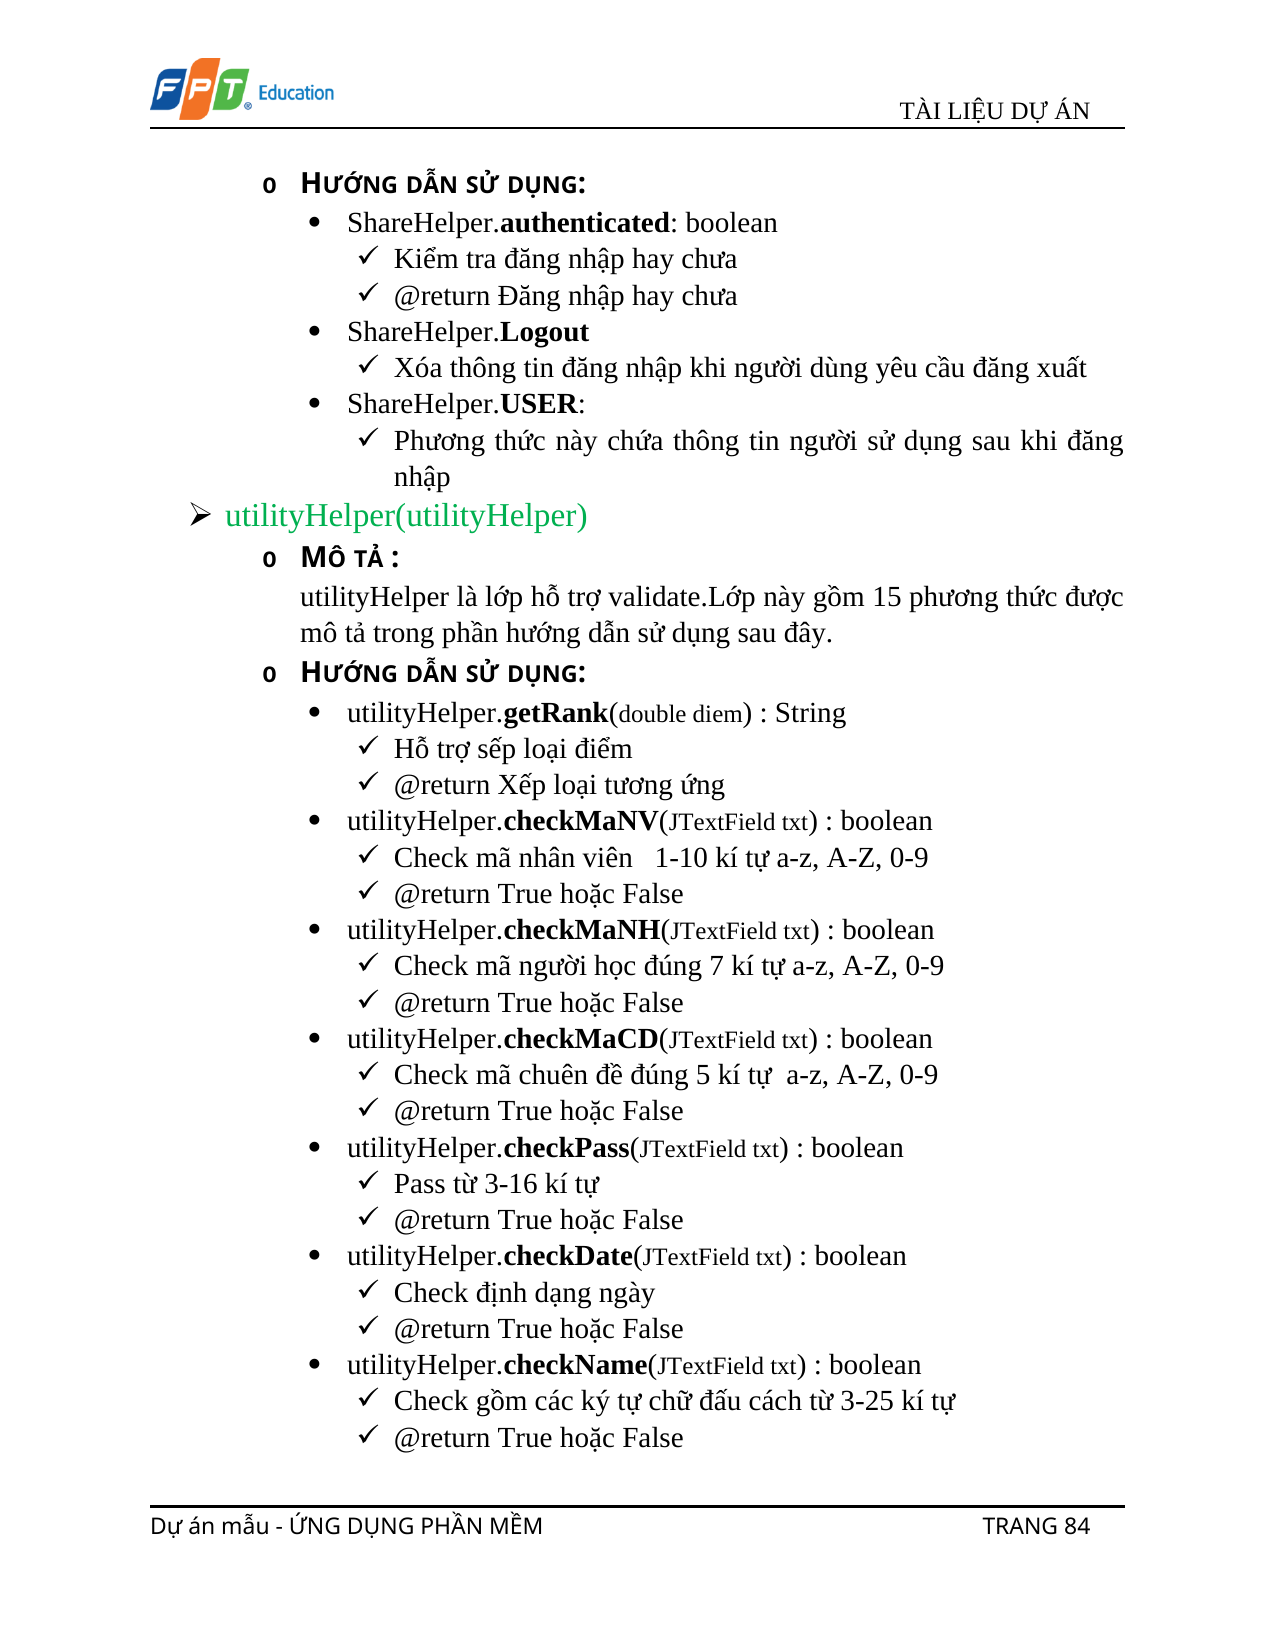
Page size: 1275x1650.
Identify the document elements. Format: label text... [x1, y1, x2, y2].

list @return Xếp loại tương ứng [356, 767, 1125, 801]
list utilityHelper.checkDate(JTextField txt) : boolean [309, 1238, 1125, 1272]
list Mô tả : [262, 536, 1125, 576]
list Hướng dẫn sử dụng: [262, 652, 1125, 692]
list @return True hoặc False [356, 1311, 1125, 1345]
list utilityHelper(utilityHelper) [187, 495, 1125, 533]
list utilityHelper.checkMaNV(JTextField txt) : boolean [309, 803, 1125, 837]
list Check mã nhân viên 1-10 kí tự a-z, A-Z, 0-9 [356, 840, 1125, 873]
list @return True hoặc False [356, 985, 1125, 1018]
list @return Đăng nhập hay chưa [356, 278, 1125, 311]
list @return True hoặc False [356, 876, 1125, 910]
list utilityHelper.checkMaNH(JTextField txt) : boolean [309, 912, 1125, 946]
list Xóa thông tin đăng nhập khi người dùng yêu cầu đăng xuất [356, 350, 1125, 384]
list Pass từ 3-16 kí tự [356, 1166, 1125, 1200]
list Hướng dẫn sử dụng: [262, 162, 1125, 202]
list ShareHelper.Logout [309, 314, 1125, 348]
list Hỗ trợ sếp loại điểm [356, 731, 1125, 765]
list Check mã chuên đề đúng 5 kí tự a-z, A-Z, 0-9 [356, 1057, 1125, 1091]
list ShareHelper.USER: [309, 386, 1125, 420]
list Phương thức này chứa thông tin người sử dụng sau khi đăng nhập [356, 423, 1125, 492]
list ShareHelper.authenticated: boolean [309, 205, 1125, 239]
list @return True hoặc False [356, 1202, 1125, 1236]
list Kiểm tra đăng nhập hay chưa [356, 241, 1125, 275]
list @return True hoặc False [356, 1420, 1125, 1453]
list utilityHelper.checkMaCD(JTextField txt) : boolean [309, 1021, 1125, 1055]
list utilityHelper.checkPass(JTextField txt) : boolean [309, 1130, 1125, 1163]
list @return True hoặc False [356, 1093, 1125, 1127]
picture [150, 58, 336, 120]
list utilityHelper.getRank(double diem) : String [309, 695, 1125, 728]
list Check mã người học đúng 7 kí tự a-z, A-Z, 0-9 [356, 948, 1125, 982]
list utilityHelper.checkName(JTextField txt) : boolean [309, 1347, 1125, 1381]
list utilityHelper là lớp hỗ trợ validate.Lớp này gồm 15 phương thức được mô tả trong phần hướng dẫn sử dụng sau đây. [300, 579, 1125, 649]
list Check định dạng ngày [356, 1275, 1125, 1308]
list Check gồm các ký tự chữ đấu cách từ 3-25 kí tự [356, 1383, 1125, 1417]
